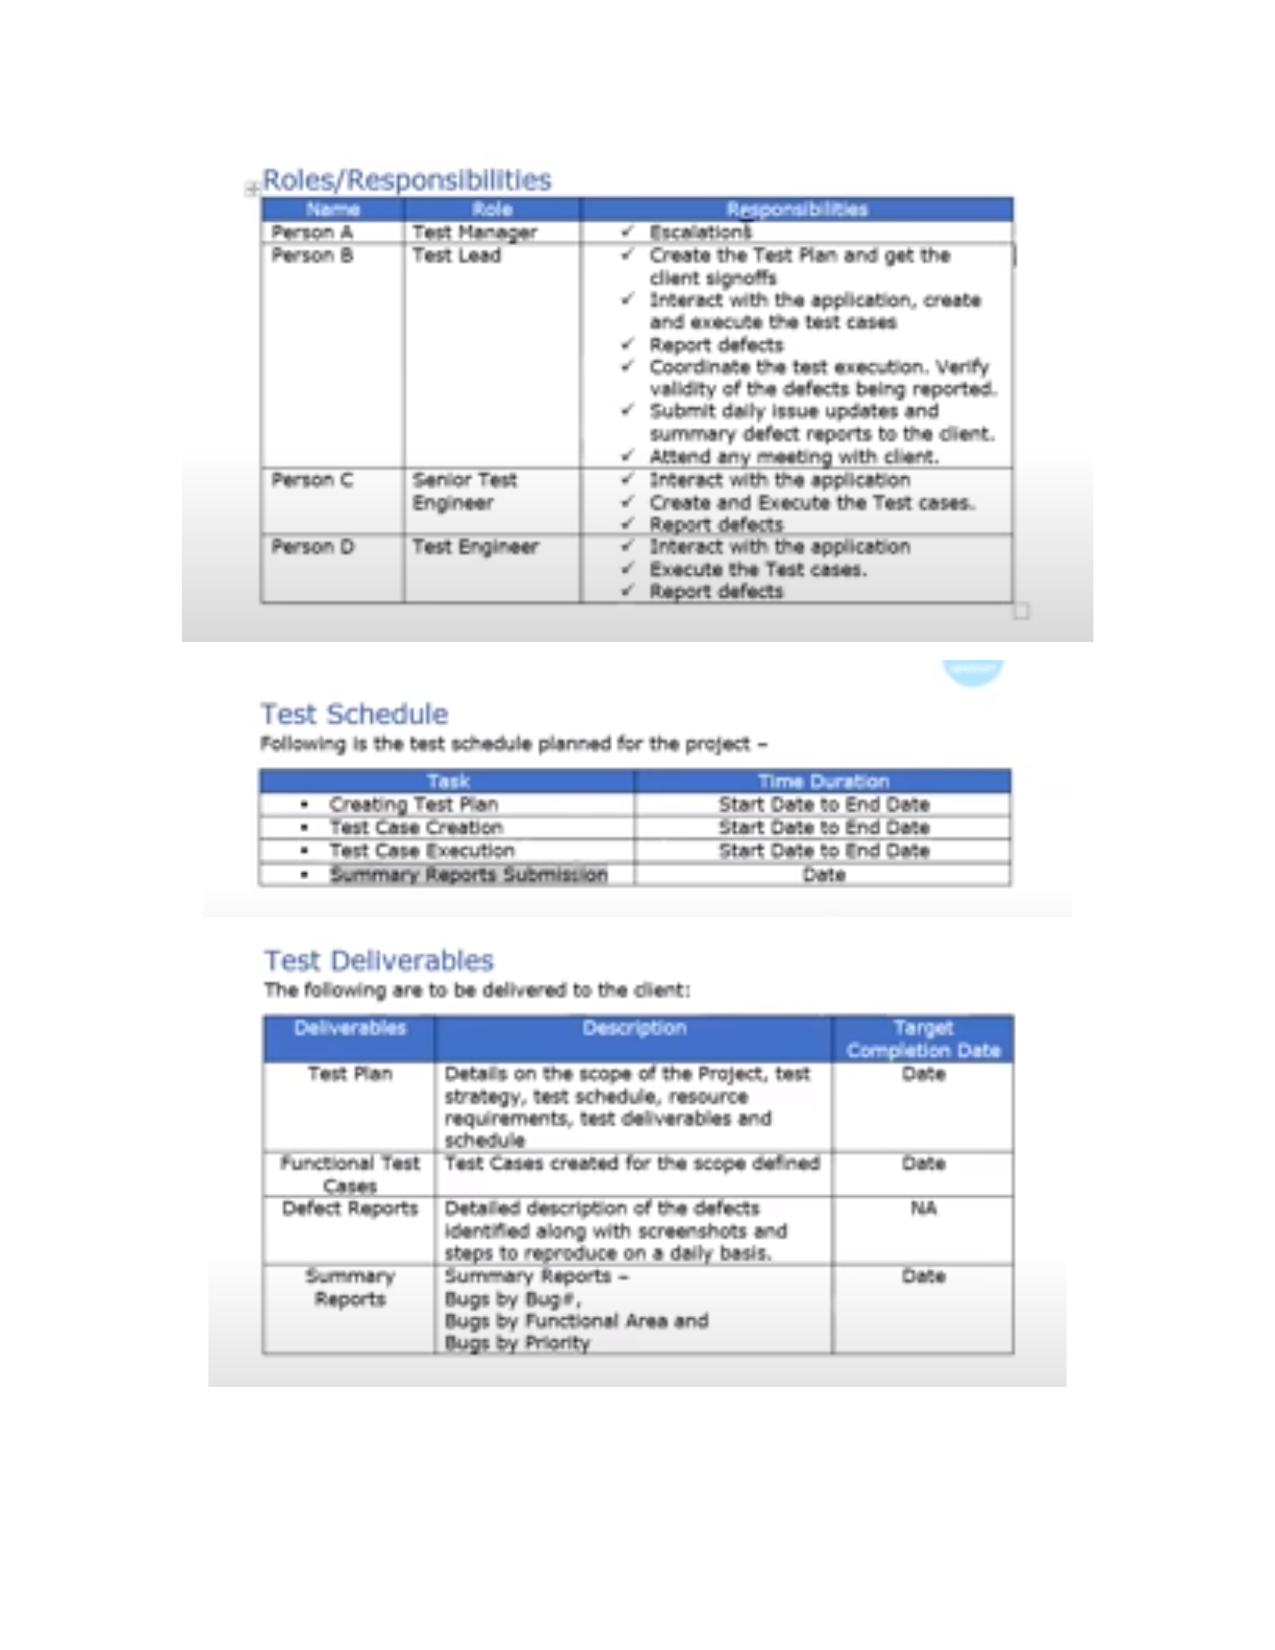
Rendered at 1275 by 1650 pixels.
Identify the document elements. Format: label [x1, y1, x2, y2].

picture [181, 150, 1094, 642]
picture [208, 934, 1067, 1387]
picture [202, 660, 1073, 917]
